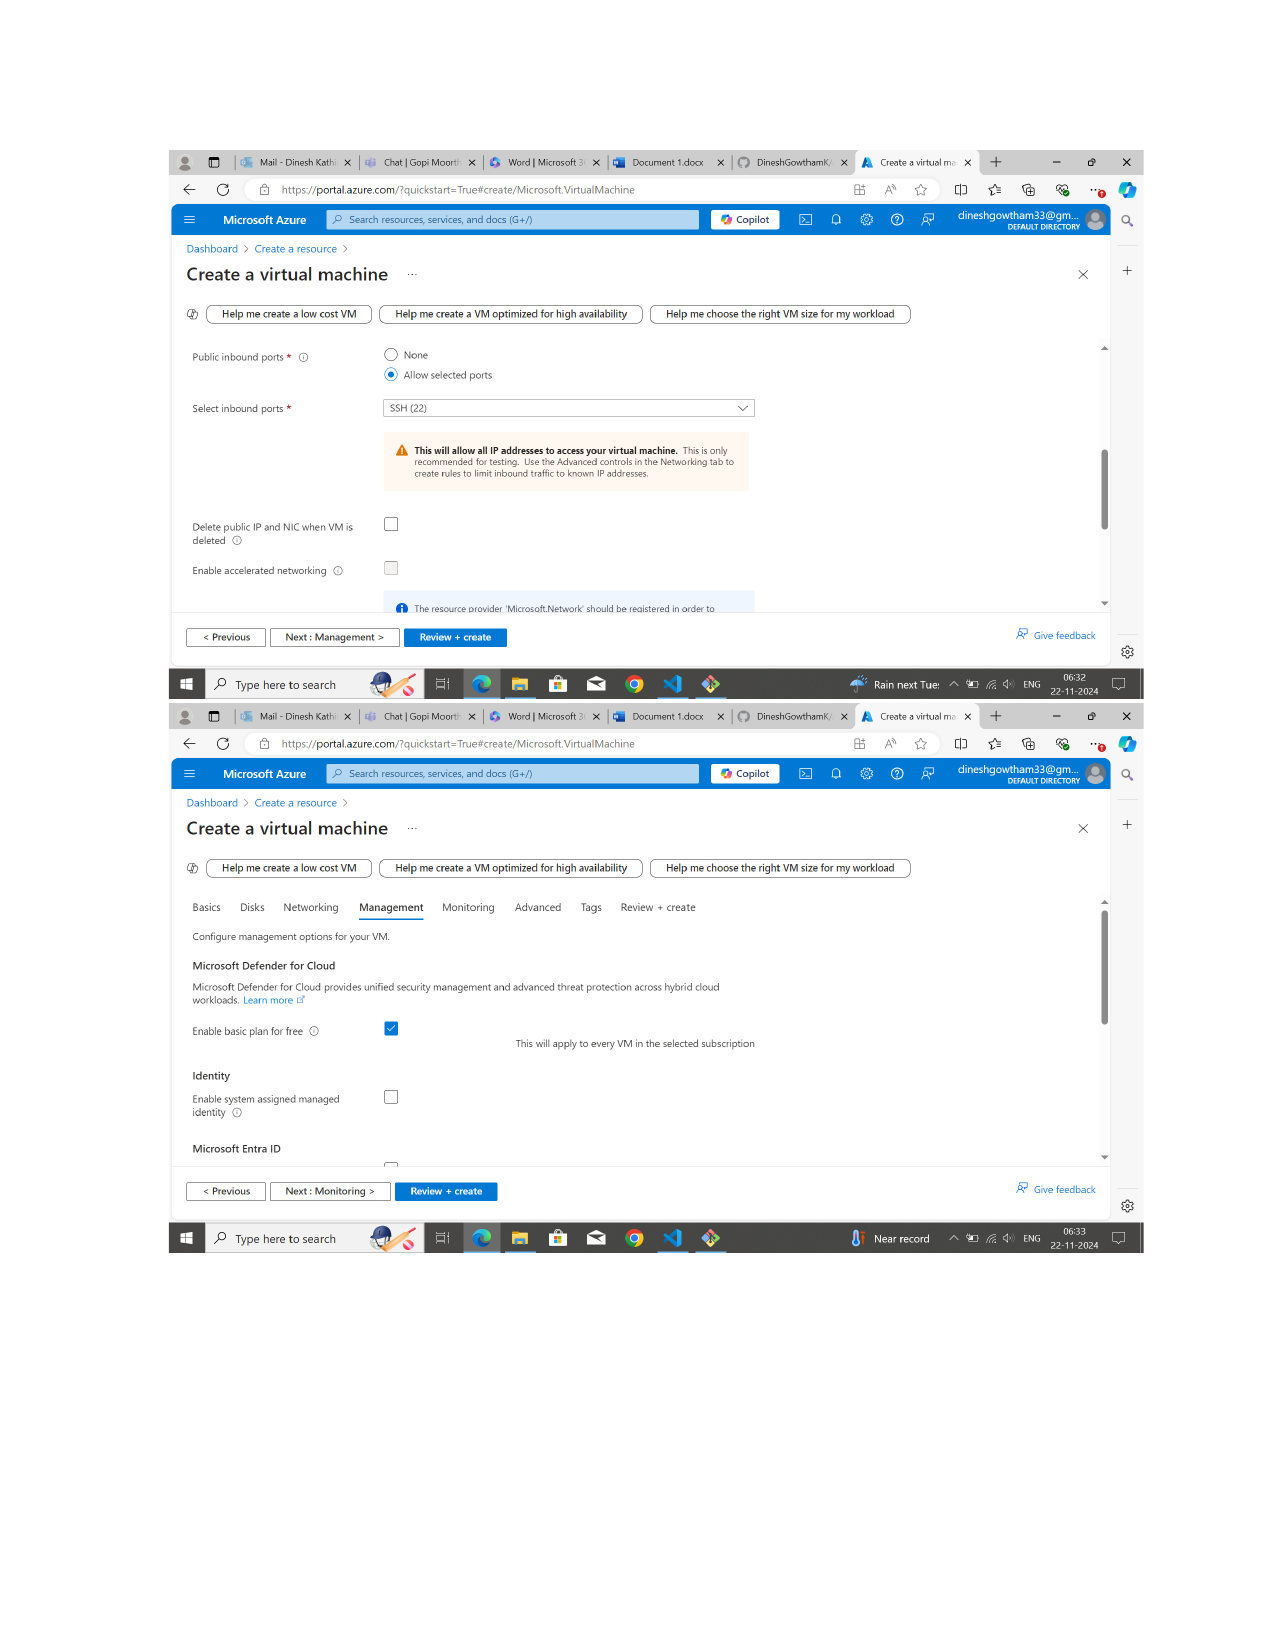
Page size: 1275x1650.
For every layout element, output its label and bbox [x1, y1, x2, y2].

text [150, 150, 1125, 1252]
